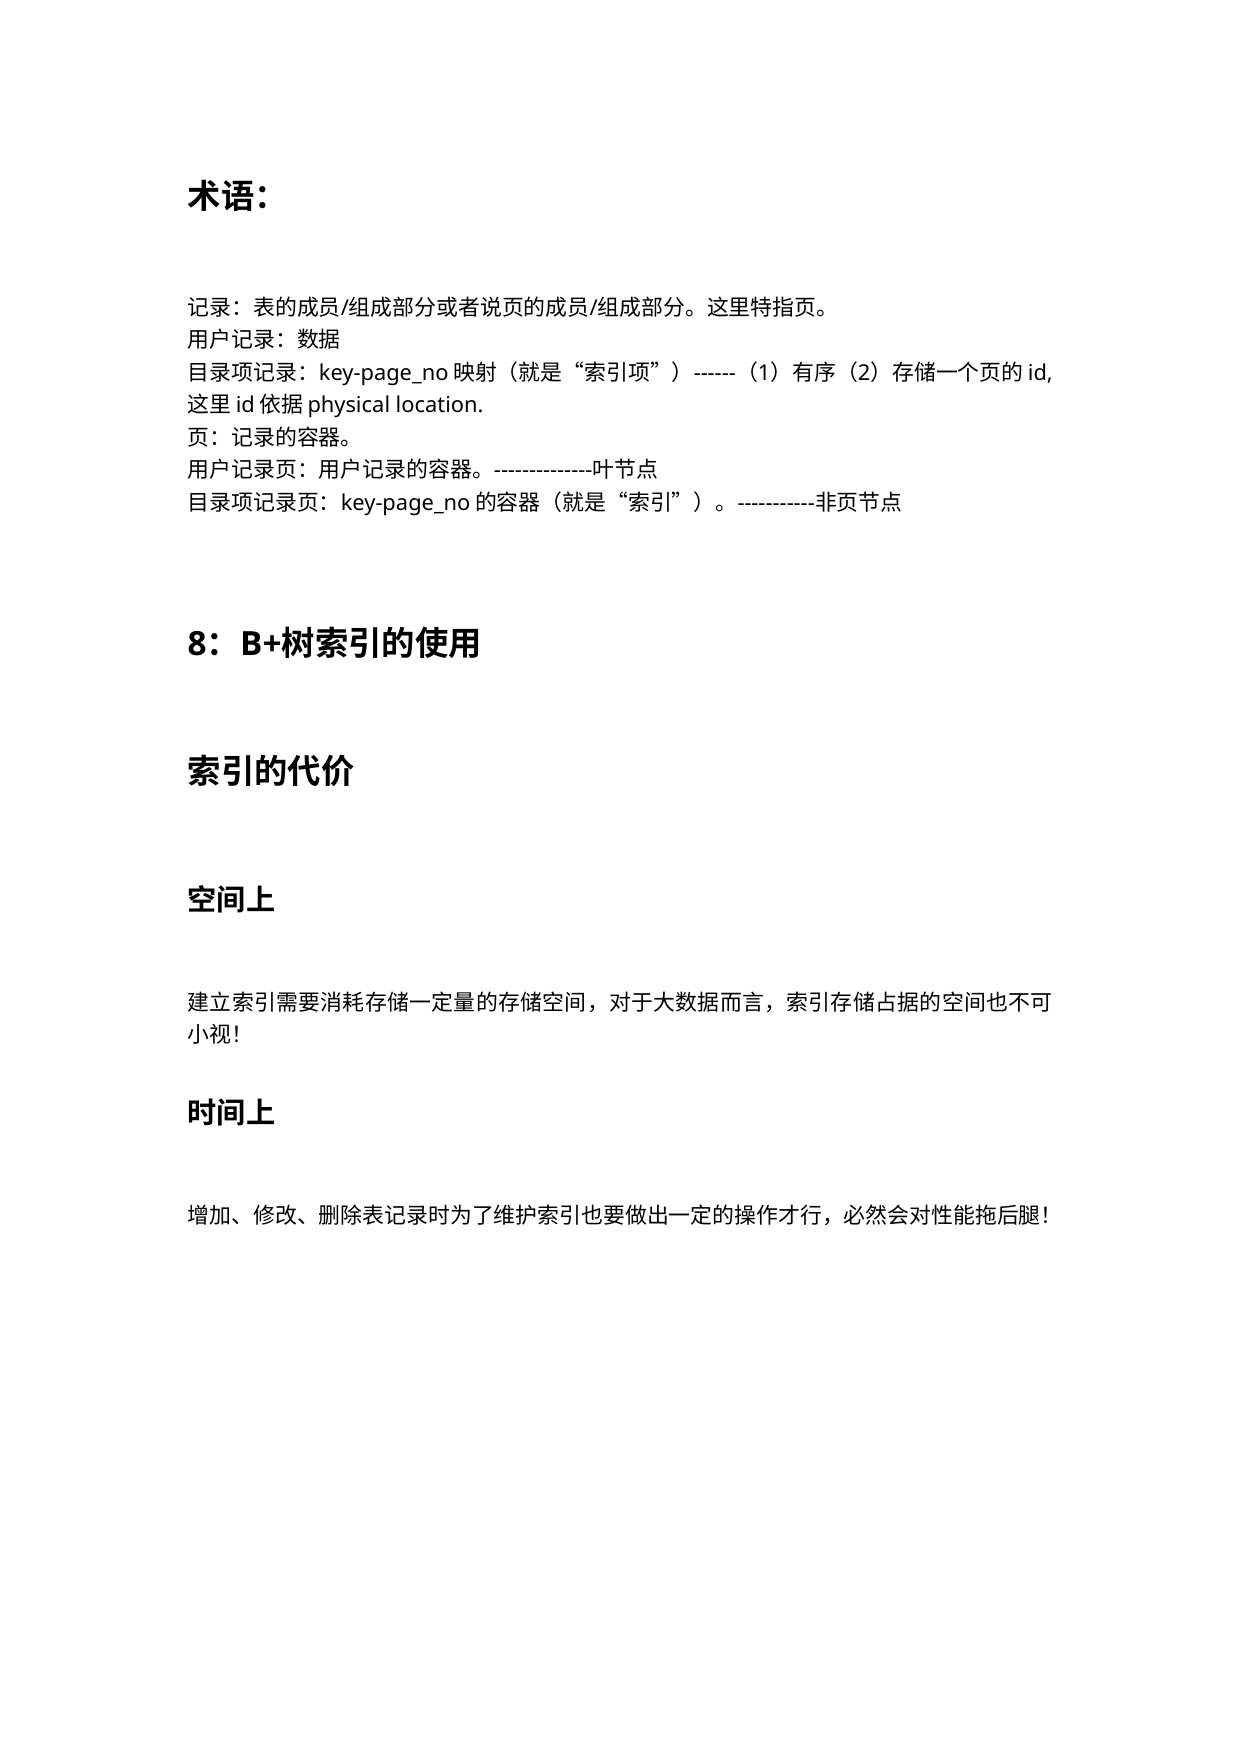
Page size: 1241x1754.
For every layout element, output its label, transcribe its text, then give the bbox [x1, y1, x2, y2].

text 记录：表的成员/组成部分或者说页的成员/组成部分。这里特指页。 [187, 289, 1053, 322]
text 建立索引需要消耗存储一定量的存储空间，对于大数据而言，索引存储占据的空间也不可小视！ [187, 984, 1053, 1049]
text 增加、修改、删除表记录时为了维护索引也要做出一定的操作才行，必然会对性能拖后腿！ [187, 1197, 1053, 1230]
text 用户记录：数据 [187, 322, 1053, 354]
subtitle 索引的代价 [187, 736, 1053, 801]
text 页：记录的容器。 [187, 419, 1053, 452]
text 用户记录页：用户记录的容器。--------------叶节点 [187, 452, 1053, 484]
subtitle 时间上 [187, 1078, 1053, 1143]
text 目录项记录：key-page_no映射（就是“索引项”）------（1）有序（2）存储一个页的id,这里id依据physical location. [187, 354, 1053, 419]
subtitle 8：B+树索引的使用 [187, 609, 1053, 674]
subtitle 术语： [187, 162, 1053, 227]
text 目录项记录页：key-page_no的容器（就是“索引”）。-----------非页节点 [187, 484, 1053, 517]
subtitle 空间上 [187, 865, 1053, 930]
